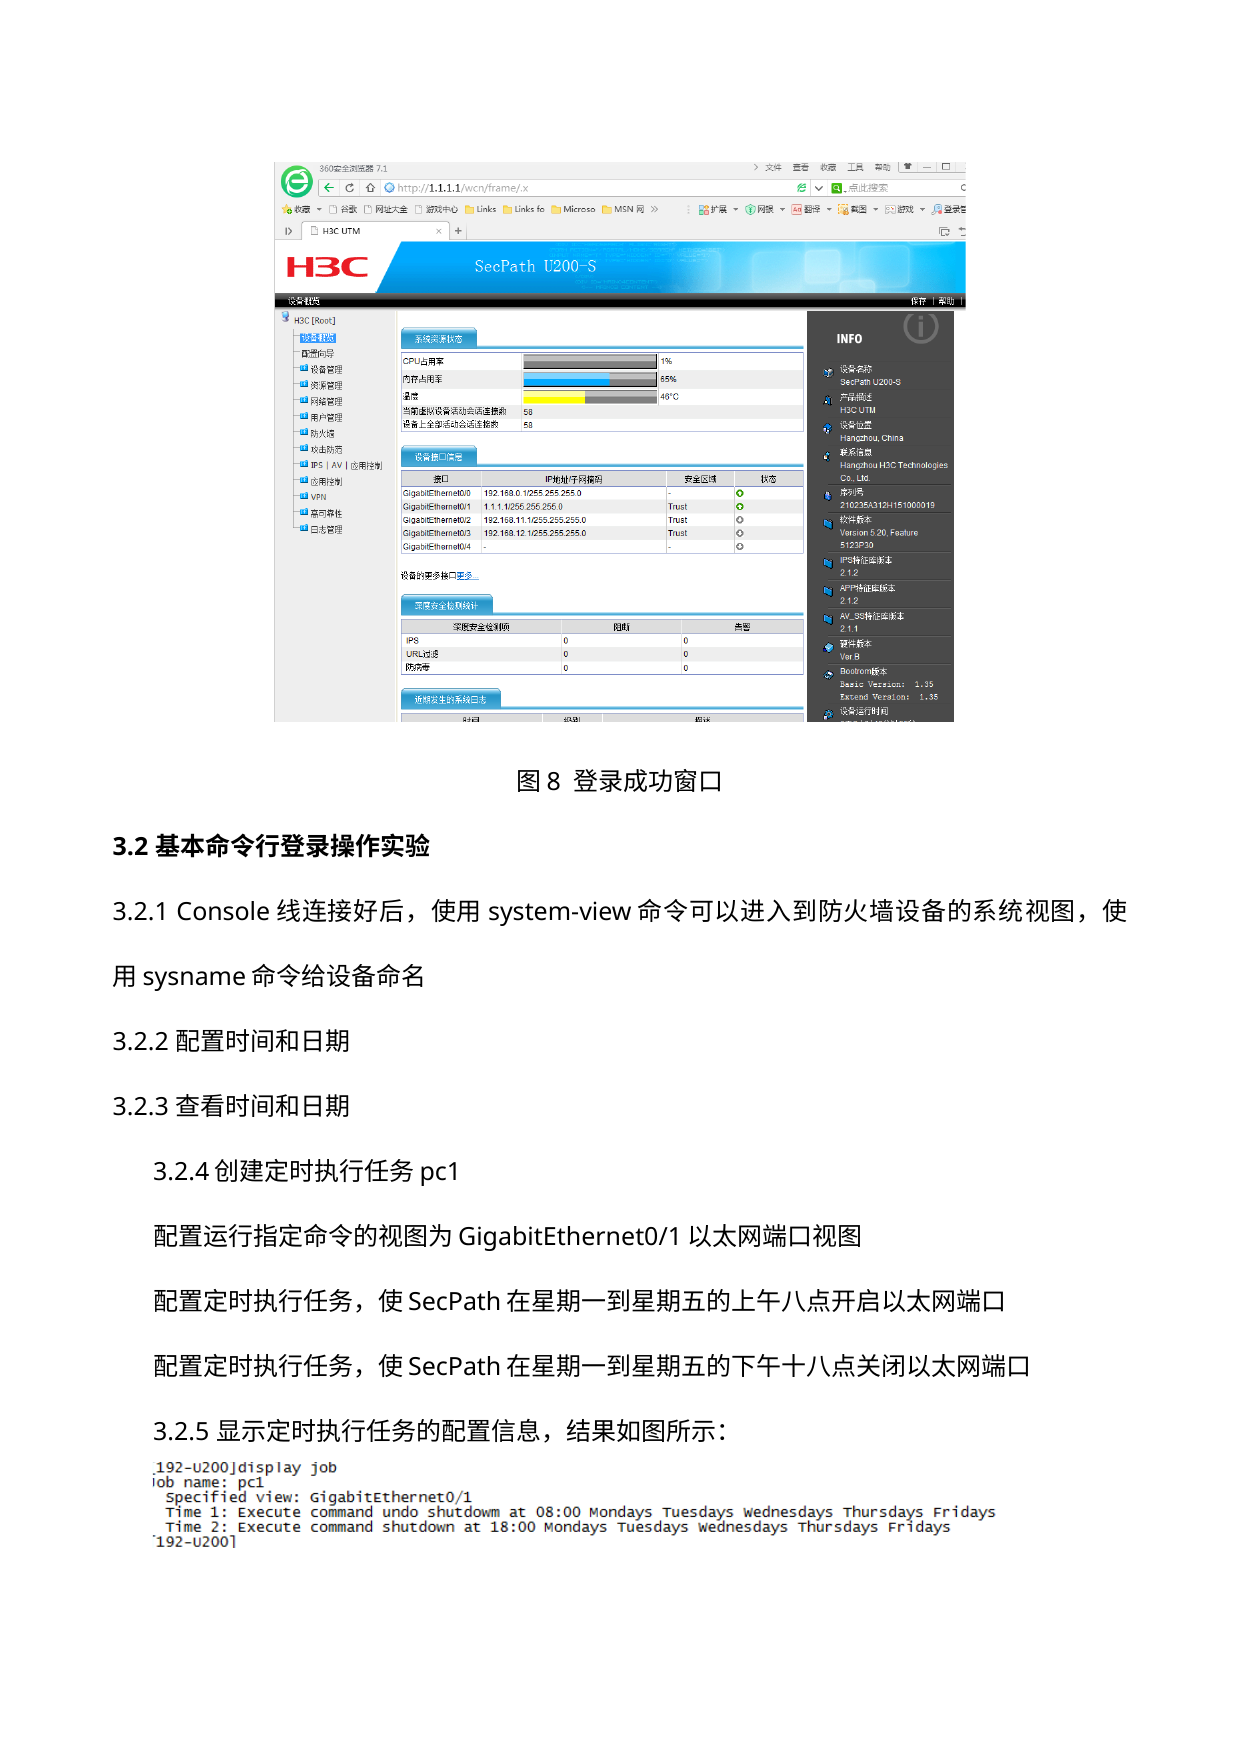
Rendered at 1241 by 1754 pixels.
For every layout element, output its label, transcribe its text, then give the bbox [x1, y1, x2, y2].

text 配置定时执行任务，使SecPath在星期一到星期五的上午八点开启以太网端口 [112, 1267, 1128, 1332]
text 3.2.2 配置时间和日期 [112, 1007, 1128, 1072]
text 3.2.5 显示定时执行任务的配置信息，结果如图所示： [112, 1397, 1128, 1462]
text 3.2.1 Console线连接好后，使用system-view命令可以进入到防火墙设备的系统视图，使用sysname命令给设备命名 [112, 877, 1128, 1007]
text 3.2 基本命令行登录操作实验 [112, 812, 1128, 877]
picture [152, 1462, 1018, 1548]
text 3.2.4创建定时执行任务pc1 [112, 1137, 1128, 1202]
picture [274, 162, 966, 722]
text 配置定时执行任务，使SecPath在星期一到星期五的下午十八点关闭以太网端口 [112, 1332, 1128, 1397]
text 配置运行指定命令的视图为GigabitEthernet0/1以太网端口视图 [112, 1202, 1128, 1267]
text 3.2.3 查看时间和日期 [112, 1072, 1128, 1137]
text 图8 登录成功窗口 [112, 747, 1128, 812]
